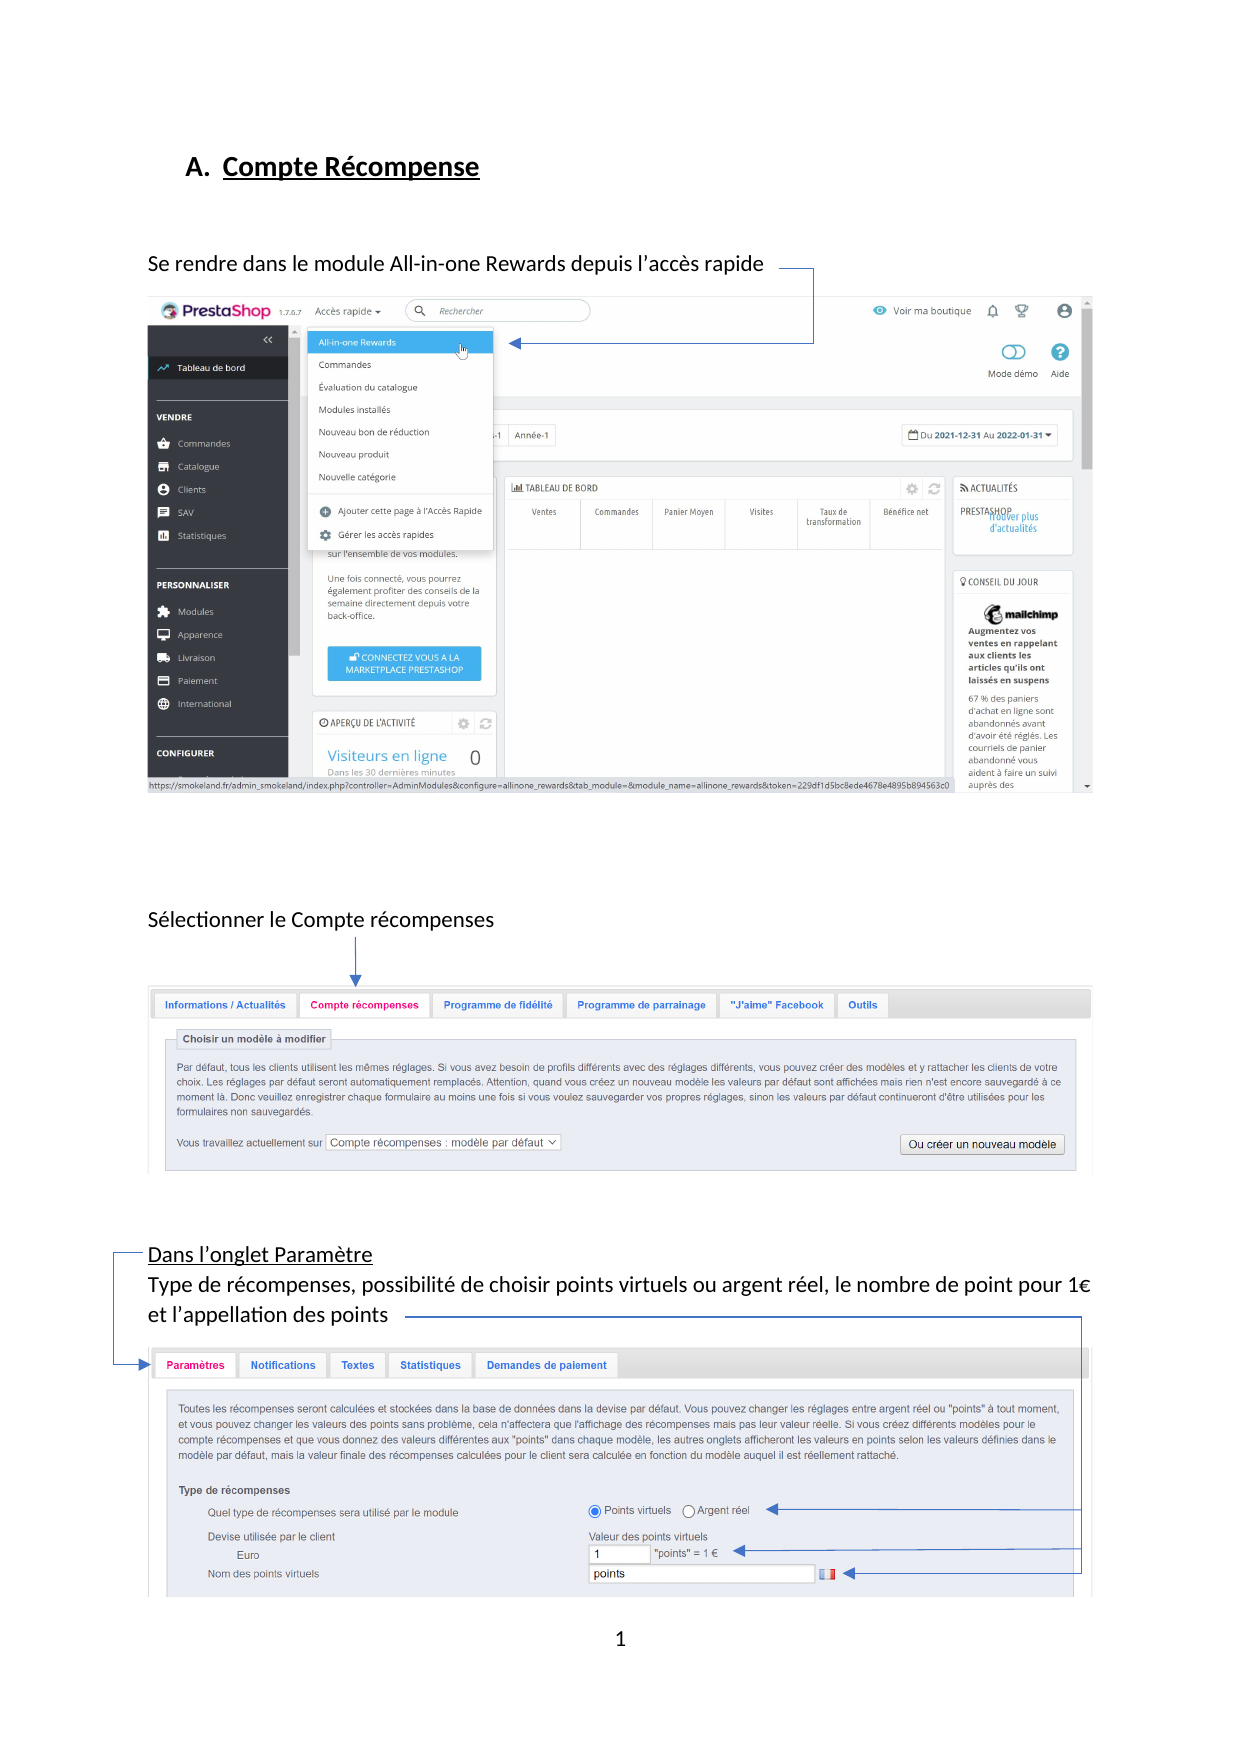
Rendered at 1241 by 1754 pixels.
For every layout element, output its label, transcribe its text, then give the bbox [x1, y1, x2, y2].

picture [147, 982, 1093, 1174]
text Sélectionner le Compte récompenses [148, 905, 1093, 933]
list Compte Récompense [185, 148, 1093, 183]
text Dans l’onglet Paramètre Type de récompenses, possibilité de choisir points virtuels ou argent réel, le nombre de point pour 1€ et l’appellation des points [148, 1240, 1093, 1328]
picture [147, 296, 1093, 793]
text Se rendre dans le module All-in-one Rewards depuis l’accès rapide [148, 249, 1093, 278]
picture [147, 1347, 1093, 1597]
